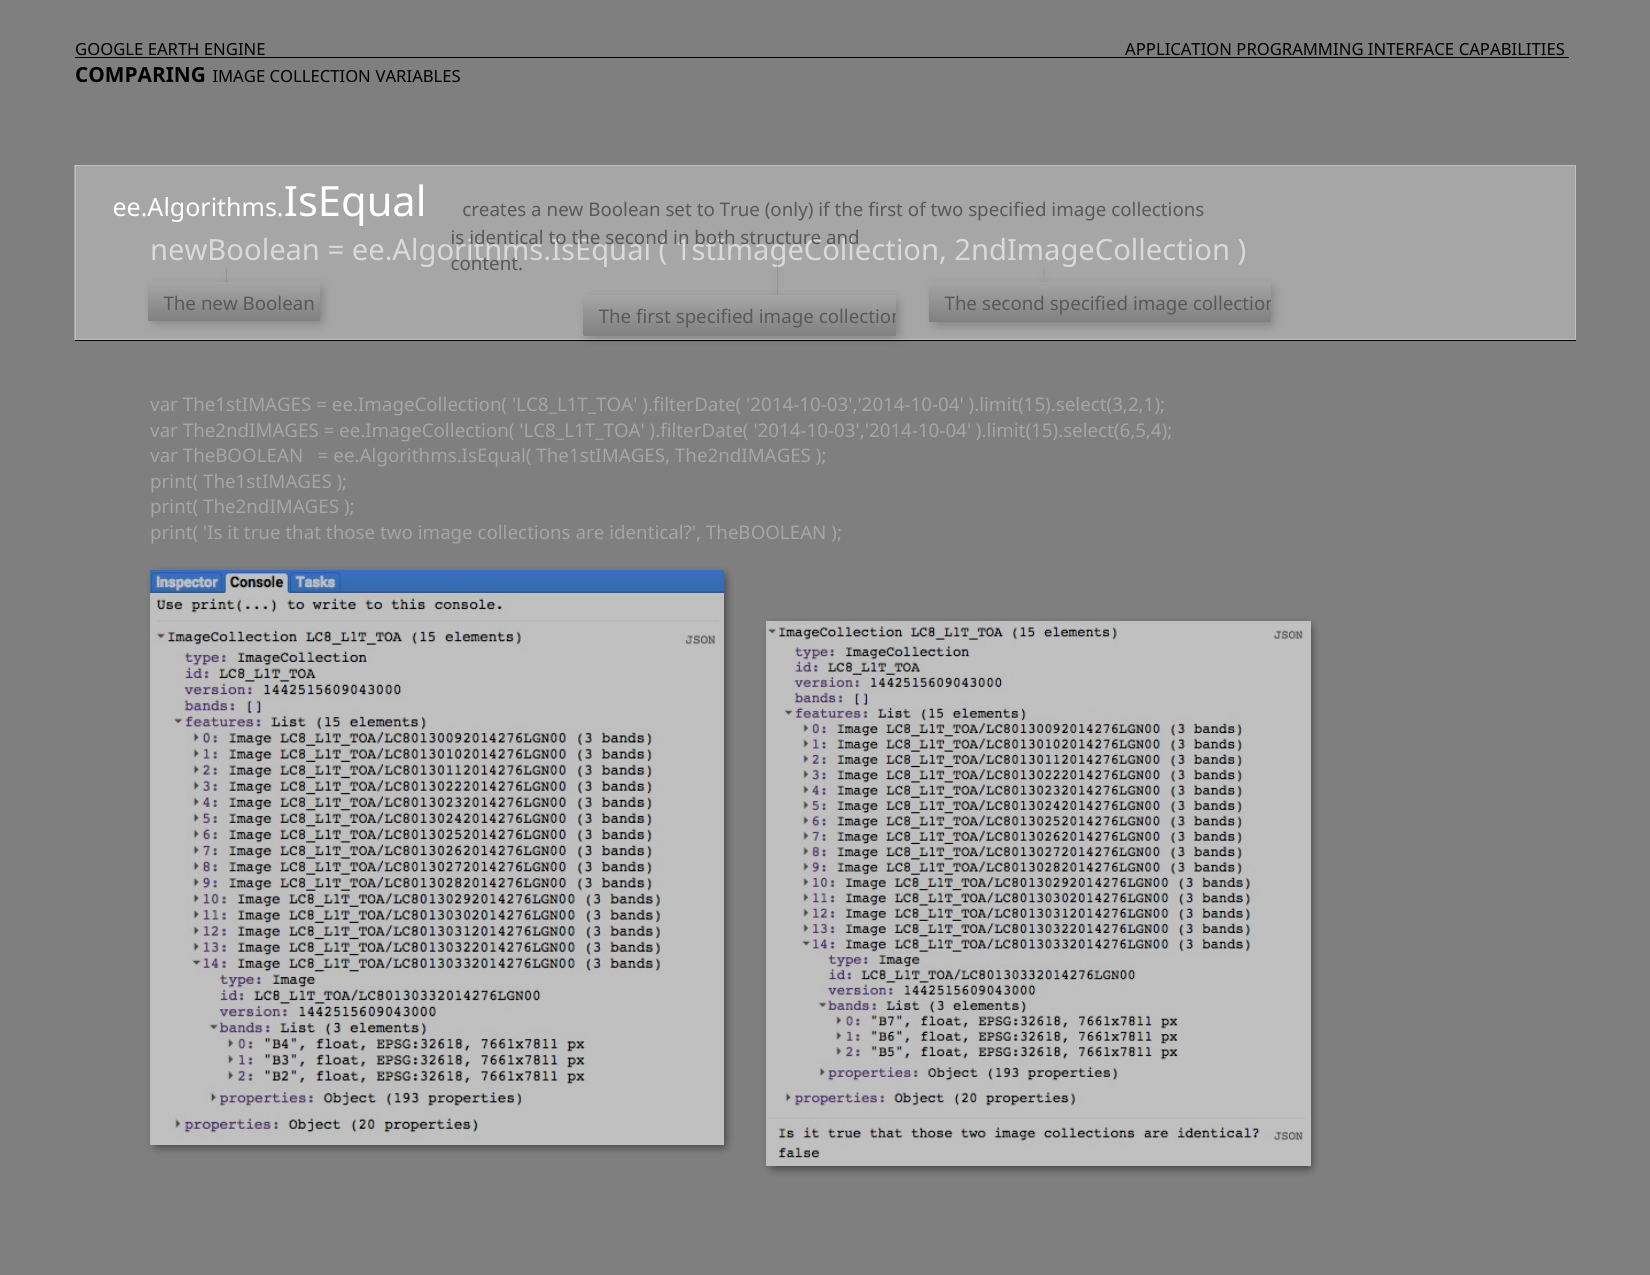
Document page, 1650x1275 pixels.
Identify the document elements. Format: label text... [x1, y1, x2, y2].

picture [766, 621, 1311, 1166]
text newBoolean = ee.Algorithms.IsEqual ( 1stImageCollection, 2ndImageCollection ) [76, 222, 1575, 262]
text var The1stIMAGES = ee.ImageCollection( 'LC8_L1T_TOA' ).filterDate( '2014-10-03','2014-10-04' ).limit(15).select(3,2,1); [150, 391, 1650, 417]
text var TheBOOLEAN = ee.Algorithms.IsEqual( The1stIMAGES, The2ndIMAGES ); [150, 442, 1650, 468]
text print( The1stIMAGES ); [150, 468, 1650, 493]
text var The2ndIMAGES = ee.ImageCollection( 'LC8_L1T_TOA' ).filterDate( '2014-10-03','2014-10-04' ).limit(15).select(6,5,4); [150, 417, 1650, 442]
text COMPARING IMAGE COLLECTION VARIABLES [75, 60, 1575, 89]
text GOOGLE EARTH ENGINE APPLICATION PROGRAMMING INTERFACE CAPABILITIES [75, 37, 1575, 60]
text ee.Algorithms.IsEqual creates a new Boolean set to True (only) if the first of two specified image collections [76, 166, 1575, 222]
text print( 'Is it true that those two image collections are identical?', TheBOOLEAN ); [150, 519, 1650, 544]
picture [150, 570, 724, 1145]
text print( The2ndIMAGES ); [150, 493, 1650, 519]
